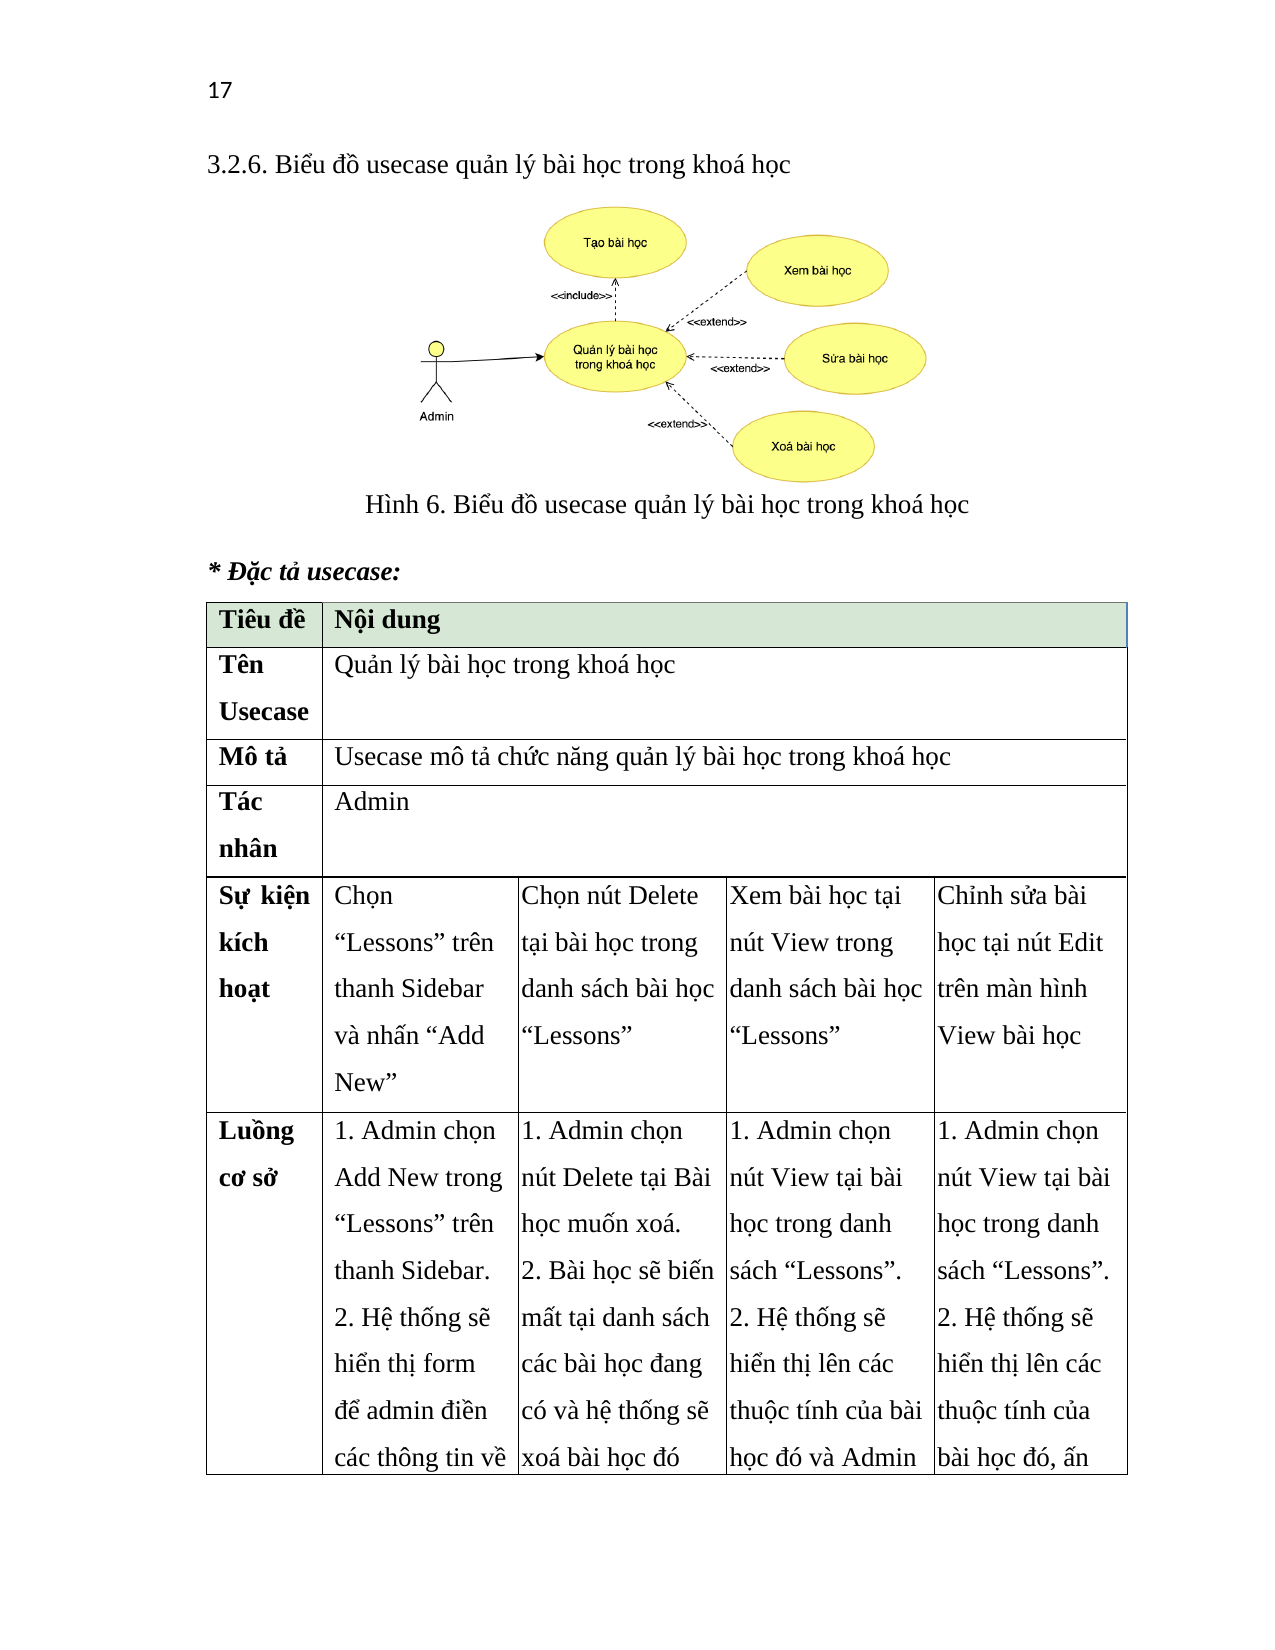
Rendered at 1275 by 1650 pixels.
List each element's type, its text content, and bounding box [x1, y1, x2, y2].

table_cell Mô tả [207, 740, 322, 784]
subtitle 3.2.6. Biểu đồ usecase quản lý bài học trong khoá học [207, 148, 1127, 179]
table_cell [323, 1113, 518, 1473]
table_cell Admin [323, 785, 1127, 876]
table_cell Tên Usecase [207, 648, 322, 739]
table_cell Chọn “Lessons” trên thanh Sidebar và nhấn “Add New” [323, 878, 518, 1112]
table_cell Luồng cơ sở [207, 1113, 322, 1473]
table_cell Xem bài học tại nút View trong danh sách bài học “Lessons” [727, 878, 934, 1112]
table_header Tiêu đề [207, 603, 322, 647]
table_header Nội dung [323, 603, 1126, 647]
table_cell Quản lý bài học trong khoá học [323, 648, 1127, 739]
table_cell Usecase mô tả chức năng quản lý bài học trong khoá học [323, 739, 1127, 784]
table_cell Tác nhân [207, 786, 322, 876]
text * Đặc tả usecase: [207, 555, 1127, 586]
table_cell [935, 1112, 1127, 1473]
picture [405, 194, 930, 488]
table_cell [519, 1113, 726, 1473]
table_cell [727, 1113, 934, 1473]
text Hình 6. Biểu đồ usecase quản lý bài học trong khoá học [207, 488, 1127, 519]
table_cell Chọn nút Delete tại bài học trong danh sách bài học “Lessons” [519, 878, 726, 1112]
table_cell Sự kiện kích hoạt [207, 878, 322, 1112]
table_cell Chỉnh sửa bài học tại nút Edit trên màn hình View bài học [935, 876, 1127, 1112]
